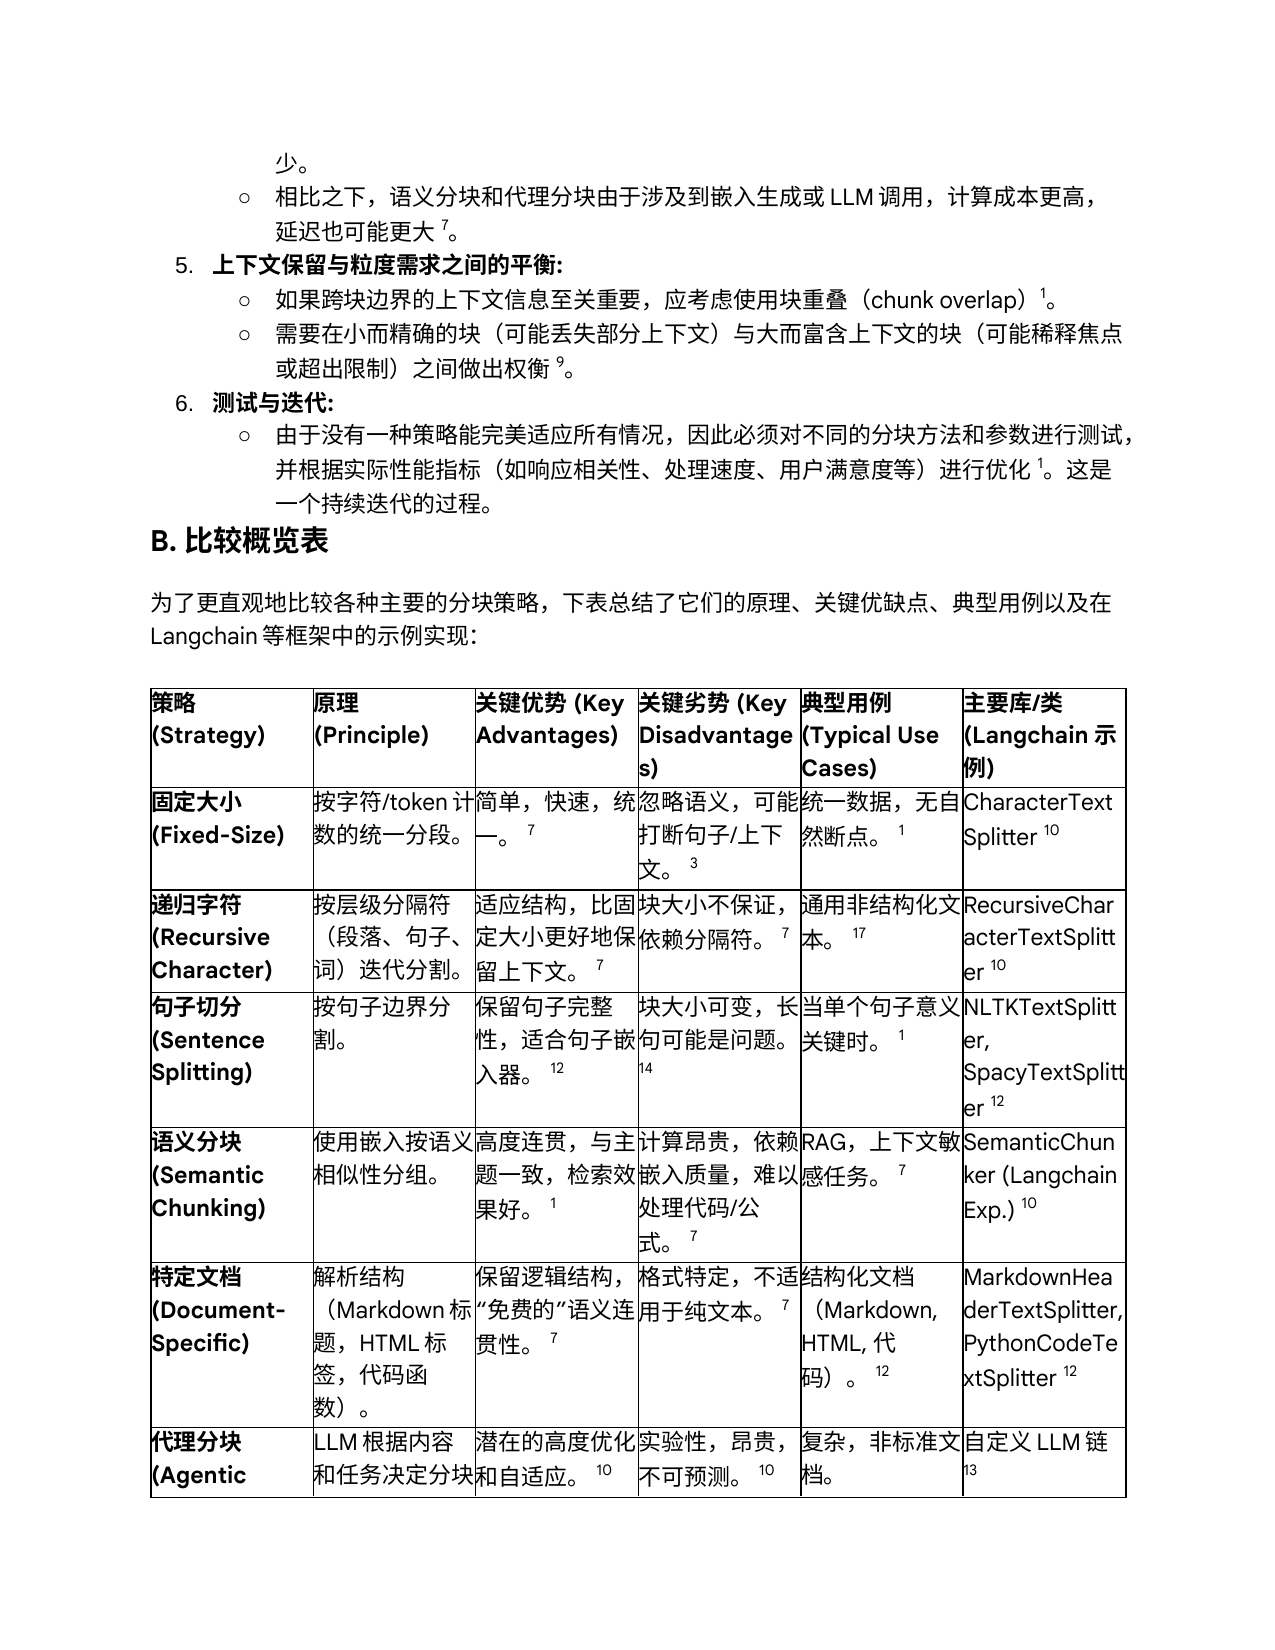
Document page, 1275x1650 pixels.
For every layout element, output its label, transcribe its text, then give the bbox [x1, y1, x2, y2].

list 需要在小而精确的块（可能丢失部分上下文）与大而富含上下文的块（可能稀释焦点或超出限制）之间做出权衡 9。 [237, 320, 1125, 384]
table_cell 高度连贯，与主题一致，检索效果好。 1 [476, 1128, 638, 1262]
list 上下文保留与粒度需求之间的平衡: [175, 252, 1125, 280]
table_cell 块大小可变，长句可能是问题。 14 [639, 993, 800, 1127]
table_cell 块大小不保证，依赖分隔符。 7 [639, 891, 800, 992]
table_cell 通用非结构化文本。 17 [802, 891, 962, 992]
table_header 原理 (Principle) [314, 689, 475, 787]
table_cell NLTKTextSplitter, SpacyTextSplitter 12 [964, 993, 1125, 1127]
table_cell SemanticChunker (Langchain Exp.) 10 [964, 1128, 1125, 1262]
table_cell MarkdownHeaderTextSplitter, PythonCodeTextSplitter 12 [964, 1263, 1125, 1427]
table_cell 按字符/token计数的统一分段。 [314, 788, 475, 889]
table_cell 格式特定，不适用于纯文本。 7 [639, 1263, 800, 1427]
table_cell 复杂，非标准文档。 [802, 1428, 962, 1496]
table_header 关键劣势 (Key Disadvantages) [639, 689, 800, 787]
text 为了更直观地比较各种主要的分块策略，下表总结了它们的原理、关键优缺点、典型用例以及在Langchain等框架中的示例实现： [150, 589, 1125, 651]
list 测试与迭代: [175, 389, 1125, 418]
table_header 关键优势 (Key Advantages) [476, 689, 638, 787]
table_cell 计算昂贵，依赖嵌入质量，难以处理代码/公式。 7 [639, 1128, 800, 1262]
table_cell 简单，快速，统一。 7 [476, 788, 638, 889]
table_cell 保留句子完整性，适合句子嵌入器。 12 [476, 993, 638, 1127]
table_cell 当单个句子意义关键时。 1 [802, 993, 962, 1127]
table_cell 自定义LLM链 13 [964, 1428, 1125, 1496]
table_header 策略 (Strategy) [152, 689, 313, 787]
table_cell 结构化文档（Markdown, HTML, 代码）。 12 [802, 1263, 962, 1427]
list 相比之下，语义分块和代理分块由于涉及到嵌入生成或LLM调用，计算成本更高，延迟也可能更大 7。 [237, 183, 1125, 247]
table_cell 使用嵌入按语义相似性分组。 [314, 1128, 475, 1262]
table_cell RecursiveCharacterTextSplitter 10 [964, 891, 1125, 992]
table_cell 解析结构（Markdown标题，HTML标签，代码函数）。 [314, 1263, 475, 1427]
table_cell 保留逻辑结构，“免费的”语义连贯性。 7 [476, 1263, 638, 1427]
table_cell 语义分块 (Semantic Chunking) [152, 1128, 313, 1262]
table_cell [152, 1428, 313, 1496]
table_cell 实验性，昂贵，不可预测。 10 [639, 1428, 800, 1496]
table_cell LLM根据内容和任务决定分块边界。 [314, 1428, 475, 1496]
table_cell 忽略语义，可能打断句子/上下文。 3 [639, 788, 800, 889]
table_cell RAG，上下文敏感任务。 7 [802, 1128, 962, 1262]
table_cell 按层级分隔符（段落、句子、词）迭代分割。 [314, 891, 475, 992]
table_cell 固定大小 (Fixed-Size) [152, 788, 313, 889]
table_cell 按句子边界分割。 [314, 993, 475, 1127]
table_cell 句子切分 (Sentence Splitting) [152, 993, 313, 1127]
subtitle B. 比较概览表 [150, 523, 1125, 559]
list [237, 150, 1125, 179]
table_cell 递归字符 (Recursive Character) [152, 891, 313, 992]
table_cell CharacterTextSplitter 10 [964, 788, 1125, 889]
list 由于没有一种策略能完美适应所有情况，因此必须对不同的分块方法和参数进行测试，并根据实际性能指标（如响应相关性、处理速度、用户满意度等）进行优化 1。这是一个持续迭代的过程。 [237, 422, 1125, 519]
list 如果跨块边界的上下文信息至关重要，应考虑使用块重叠（chunk overlap）1。 [237, 284, 1125, 316]
table_cell 特定文档 (Document-Specific) [152, 1263, 313, 1427]
table_header 主要库/类 (Langchain 示例) [964, 689, 1125, 787]
table_header 典型用例 (Typical Use Cases) [802, 689, 962, 787]
table_cell 适应结构，比固定大小更好地保留上下文。 7 [476, 891, 638, 992]
table_cell 统一数据，无自然断点。 1 [802, 788, 962, 889]
table_cell 潜在的高度优化和自适应。 10 [476, 1428, 638, 1496]
